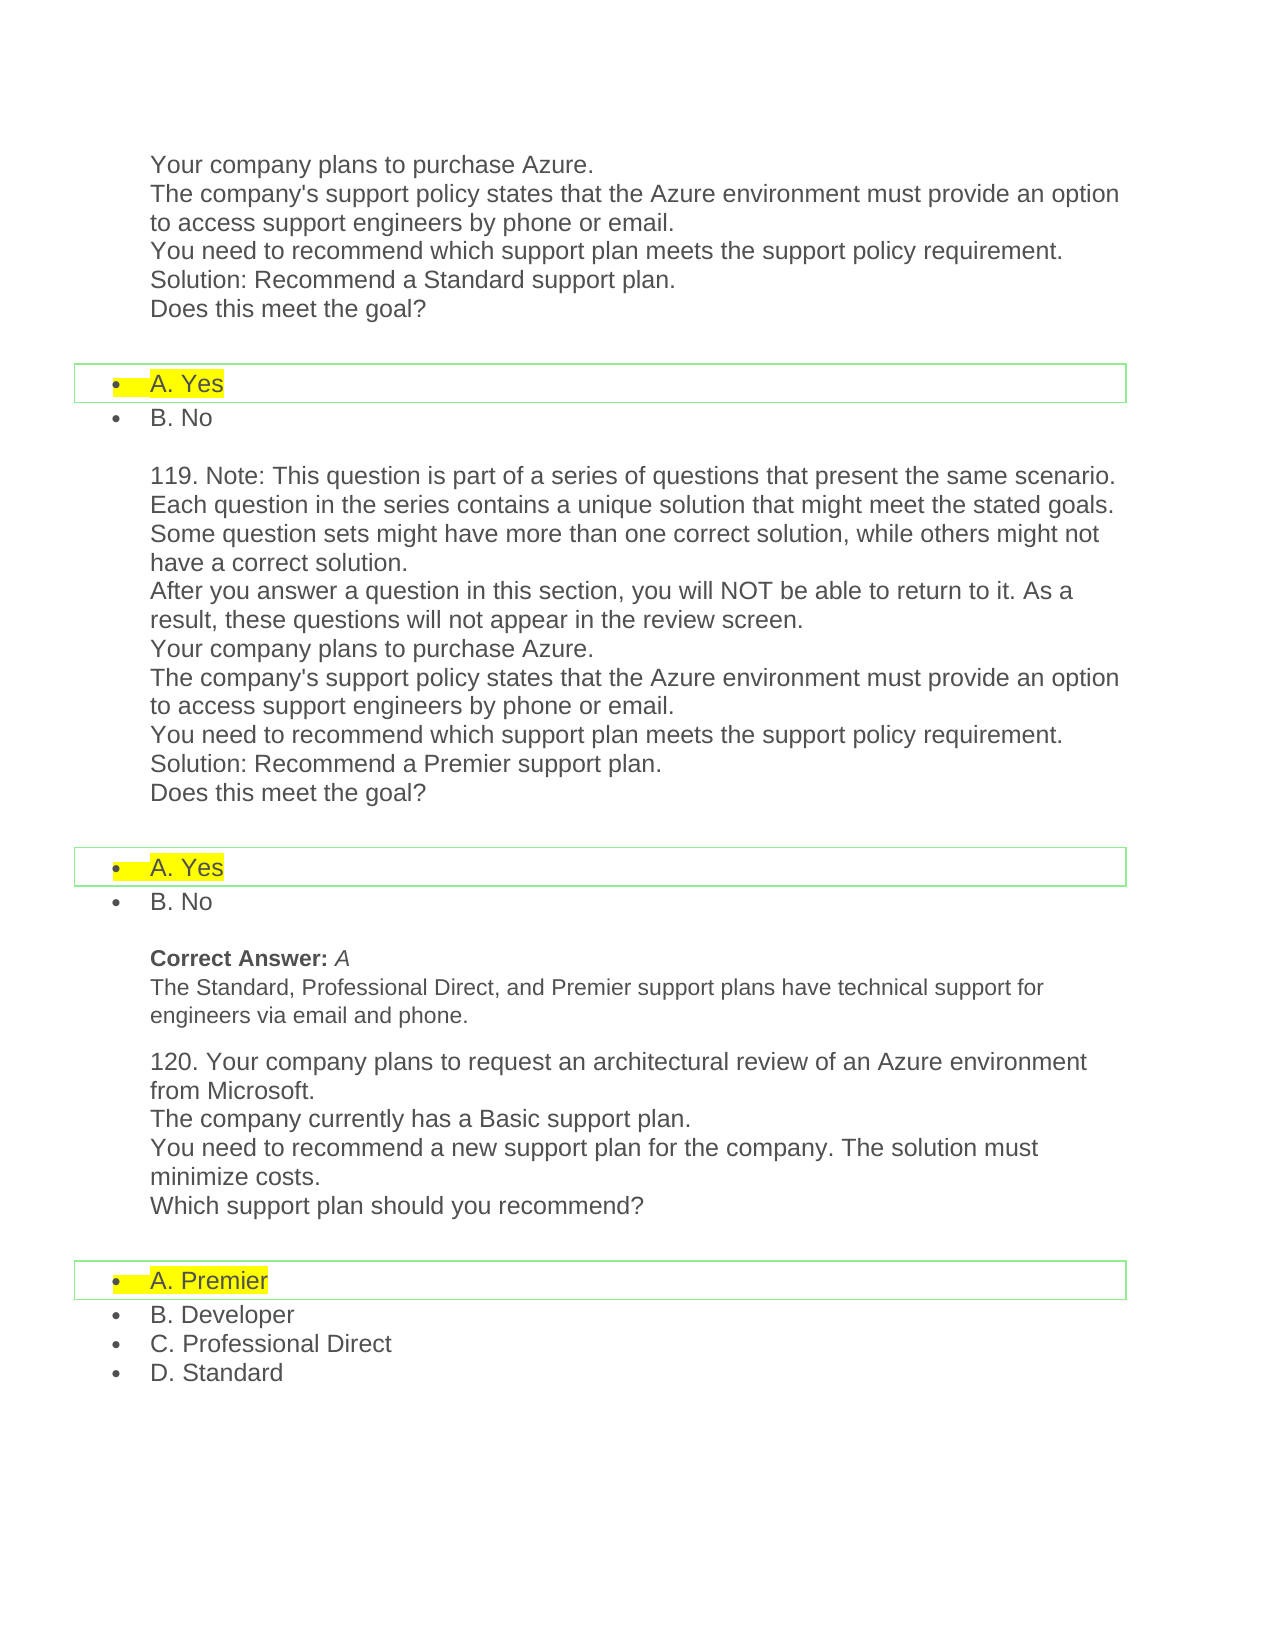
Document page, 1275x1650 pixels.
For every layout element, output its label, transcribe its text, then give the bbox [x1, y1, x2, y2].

list B. No [112, 887, 1125, 916]
list C. Professional Direct [112, 1329, 1125, 1358]
text Correct Answer: A The Standard, Professional Direct, and Premier support plans have technical support for engineers via email and phone. [150, 945, 1125, 1028]
list A. Premier [75, 1262, 1125, 1299]
list A. Yes [75, 848, 1125, 885]
list D. Standard [112, 1358, 1125, 1387]
list B. Developer [112, 1300, 1125, 1329]
list B. No [112, 403, 1125, 432]
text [150, 150, 1125, 322]
list A. Yes [75, 365, 1125, 402]
text 119. Note: This question is part of a series of questions that present the same scenario. Each question in the series contains a unique solution that might meet the stated goals. Some question sets might have more than one correct solution, while others might not have a correct solution. After you answer a question in this section, you will NOT be able to return to it. As a result, these questions will not appear in the review screen. Your company plans to purchase Azure. The company's support policy states that the Azure environment must provide an option to access support engineers by phone or email. You need to recommend which support plan meets the support policy requirement. Solution: Recommend a Premier support plan. Does this meet the goal? [150, 461, 1125, 806]
text 120. Your company plans to request an architectural review of an Azure environment from Microsoft. The company currently has a Basic support plan. You need to recommend a new support plan for the company. The solution must minimize costs. Which support plan should you recommend? [150, 1047, 1125, 1219]
